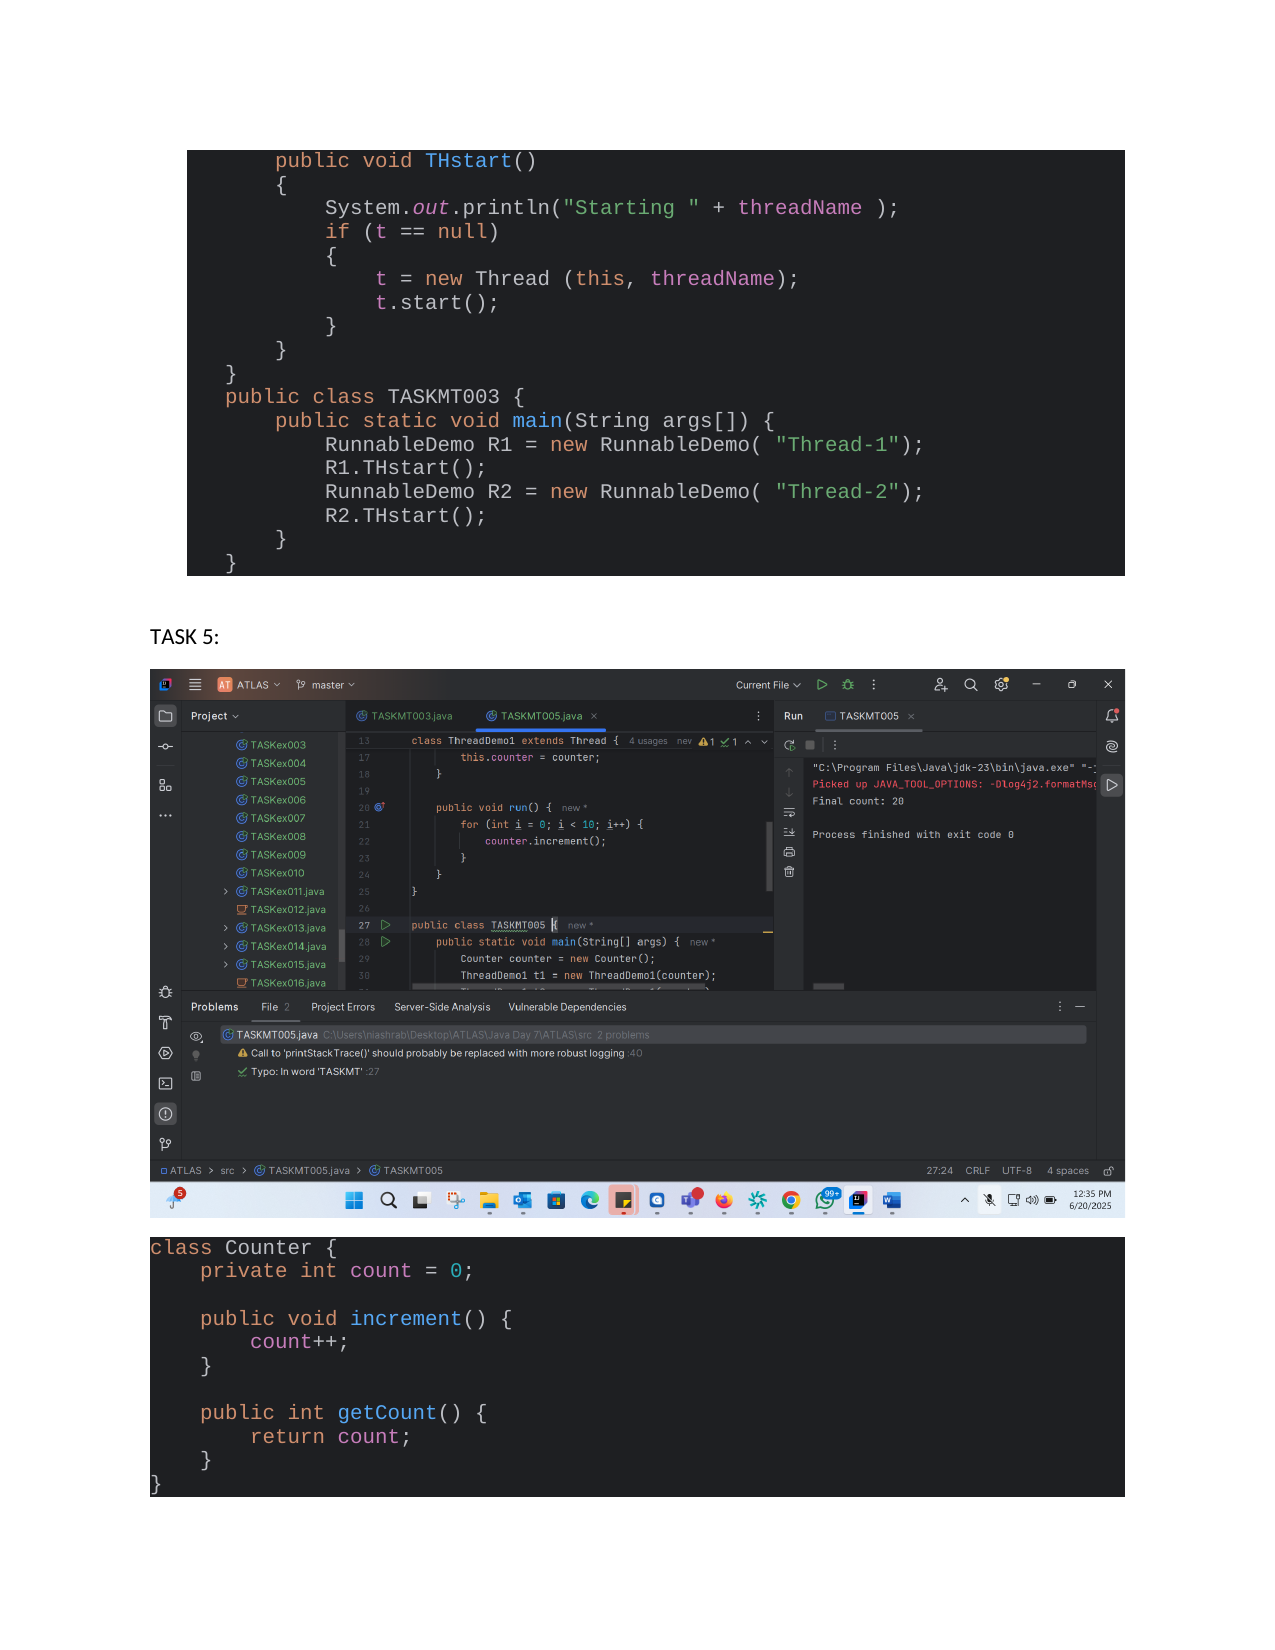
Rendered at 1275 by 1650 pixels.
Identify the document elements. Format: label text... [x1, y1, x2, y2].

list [187, 150, 1125, 576]
picture [150, 669, 1125, 1218]
text TASK 5: [150, 622, 1125, 651]
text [150, 1237, 1125, 1497]
